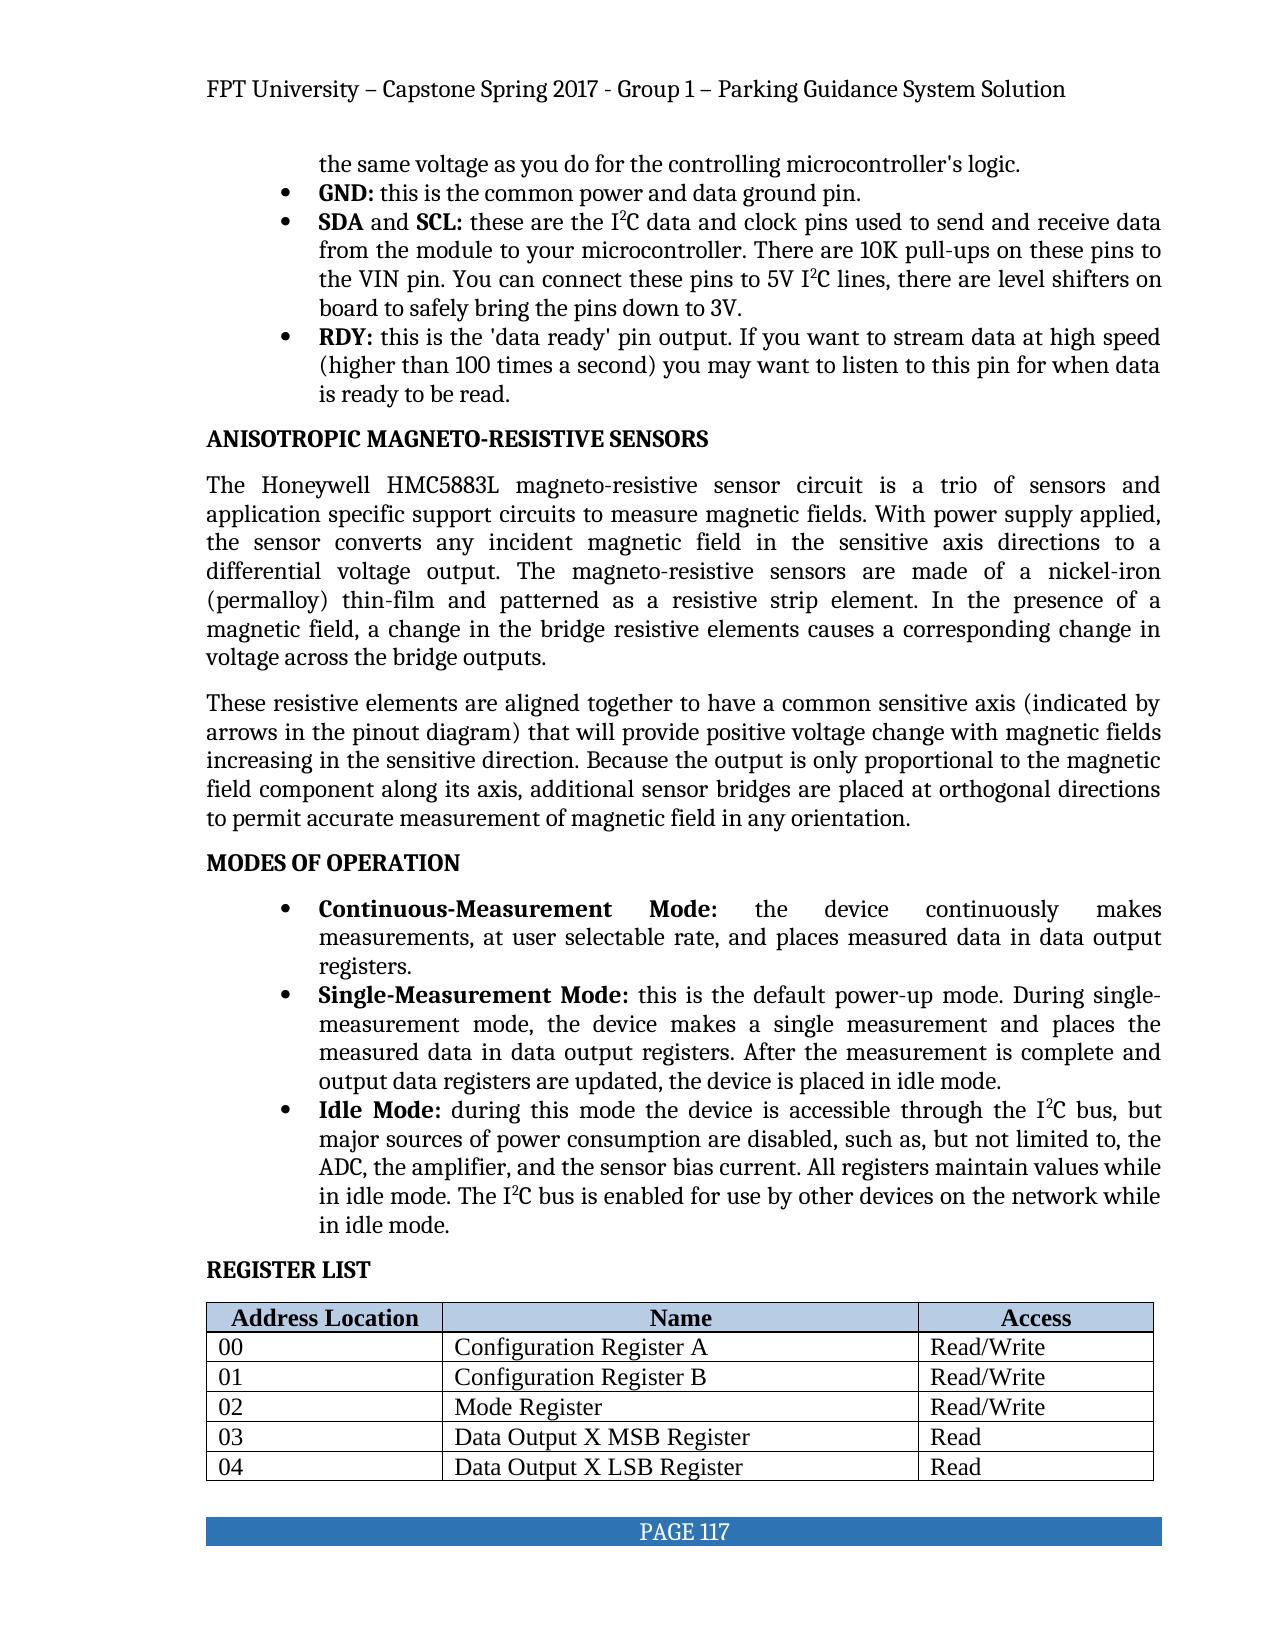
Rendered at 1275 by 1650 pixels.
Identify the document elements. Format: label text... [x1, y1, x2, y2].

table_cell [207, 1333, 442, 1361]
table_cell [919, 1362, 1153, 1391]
text The Honeywell HMC5883L magneto-resistive sensor circuit is a trio of sensors and application specific support circuits to measure magnetic fields. With power supply applied, the sensor converts any incident magnetic field in the sensitive axis directions to a differential voltage output. The magneto-resistive sensors are made of a nickel-iron (permalloy) thin-film and patterned as a resistive strip element. In the presence of a magnetic field, a change in the bridge resistive elements causes a corresponding change in voltage across the bridge outputs. [206, 471, 1162, 672]
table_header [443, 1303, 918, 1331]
text GND: this is the common power and data ground pin. [281, 179, 1162, 207]
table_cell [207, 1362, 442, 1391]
text SDA and SCL: these are the I2C data and clock pins used to send and receive data from the module to your microcontroller. There are 10K pull-ups on these pins to the VIN pin. You can connect these pins to 5V I2C lines, there are level shifters on board to safely bring the pins down to 3V. [281, 207, 1162, 322]
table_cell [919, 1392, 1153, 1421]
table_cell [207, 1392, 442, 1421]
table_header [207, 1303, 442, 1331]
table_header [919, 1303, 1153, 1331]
text REGISTER LIST [206, 1256, 1162, 1285]
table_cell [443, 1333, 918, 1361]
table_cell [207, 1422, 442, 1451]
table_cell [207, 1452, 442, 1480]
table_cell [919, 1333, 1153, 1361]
text RDY: this is the 'data ready' pin output. If you want to stream data at high speed (higher than 100 times a second) you may want to listen to this pin for when data is ready to be read. [281, 322, 1162, 409]
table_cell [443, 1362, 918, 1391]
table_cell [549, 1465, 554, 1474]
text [281, 150, 1162, 179]
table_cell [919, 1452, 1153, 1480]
text Single-Measurement Mode: this is the default power-up mode. During single-measurement mode, the device makes a single measurement and places the measured data in data output registers. After the measurement is complete and output data registers are updated, the device is placed in idle mode. [281, 981, 1162, 1096]
text ANISOTROPIC MAGNETO-RESISTIVE SENSORS [206, 425, 1162, 454]
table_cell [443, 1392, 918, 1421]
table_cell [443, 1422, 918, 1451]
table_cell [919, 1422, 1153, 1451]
text Continuous-Measurement Mode: the device continuously makes measurements, at user selectable rate, and places measured data in data output registers. [281, 894, 1162, 981]
text Idle Mode: during this mode the device is accessible through the I2C bus, but major sources of power consumption are disabled, such as, but not limited to, the ADC, the amplifier, and the sensor bias current. All registers maintain values while in idle mode. The I2C bus is enabled for use by other devices on the network while in idle mode. [281, 1096, 1162, 1239]
text These resistive elements are aligned together to have a common sensitive axis (indicated by arrows in the pinout diagram) that will provide positive voltage change with magnetic fields increasing in the sensitive direction. Because the output is only proportional to the magnetic field component along its axis, additional sensor bridges are placed at orthogonal directions to permit accurate measurement of magnetic field in any orientation. [206, 689, 1162, 832]
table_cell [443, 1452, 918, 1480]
text MODES OF OPERATION [206, 849, 1162, 878]
